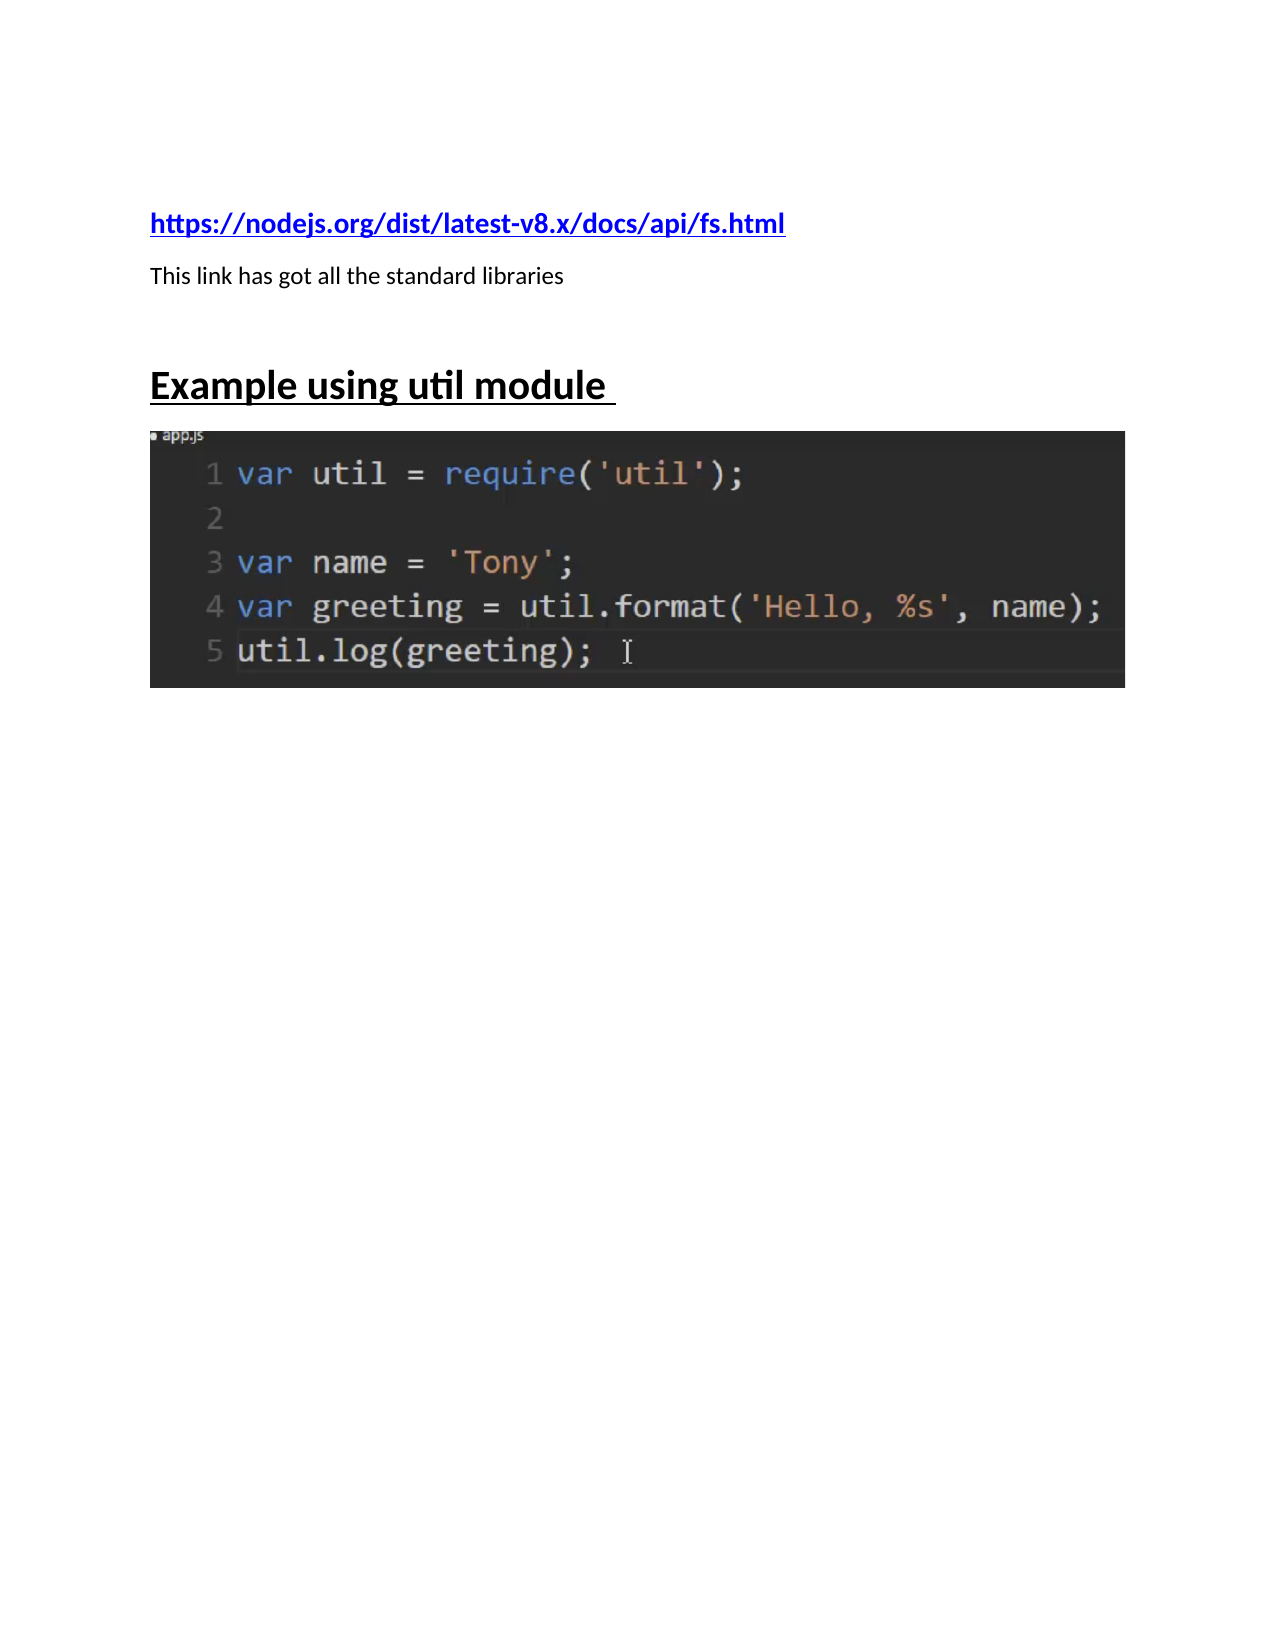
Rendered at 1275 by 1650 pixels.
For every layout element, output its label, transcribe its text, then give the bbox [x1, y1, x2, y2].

text This link has got all the standard libraries [150, 260, 1125, 291]
text Example using util module [150, 359, 1125, 410]
picture [150, 431, 1125, 688]
text https://nodejs.org/dist/latest-v8.x/docs/api/fs.html [150, 205, 1125, 241]
